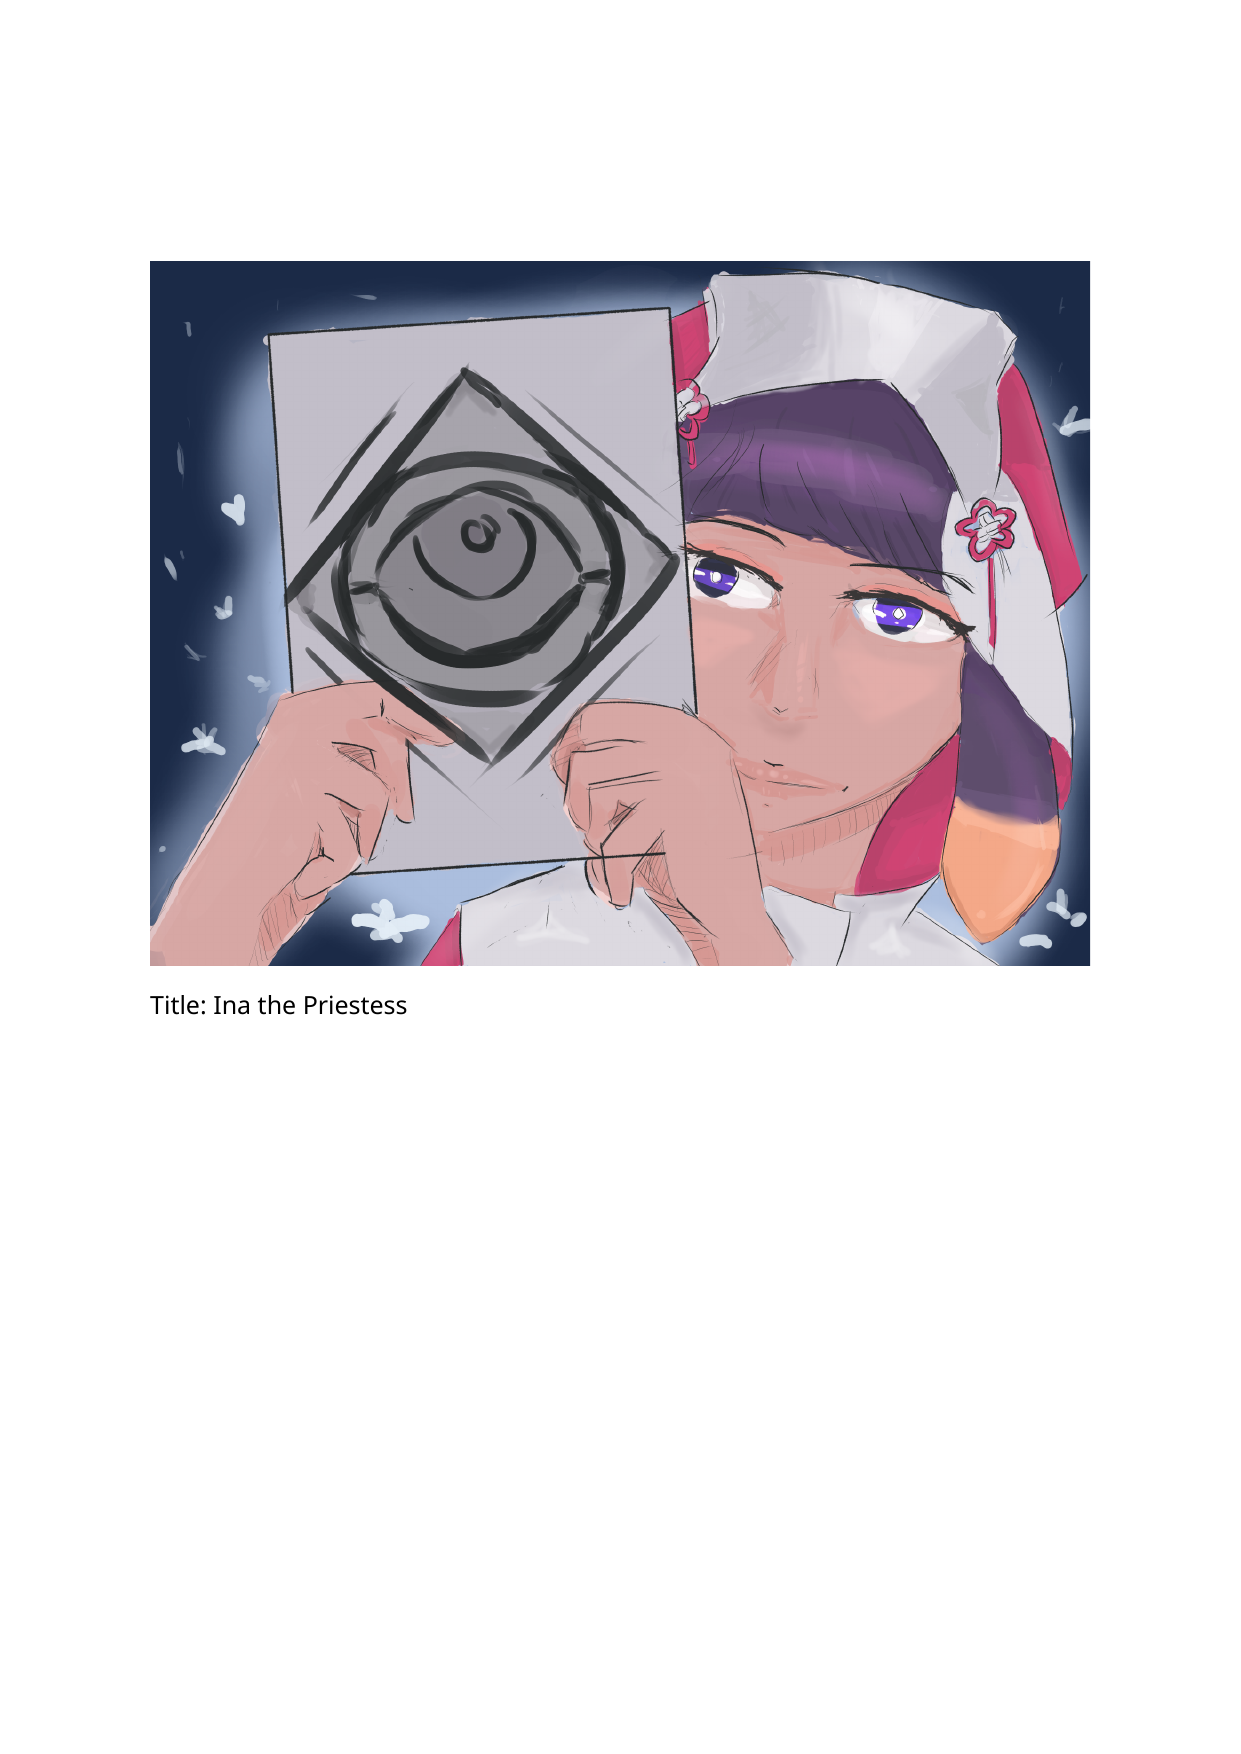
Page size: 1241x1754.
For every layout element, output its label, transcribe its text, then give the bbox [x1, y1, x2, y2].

picture [150, 261, 1091, 966]
text Title: Ina the Priestess [150, 988, 1090, 1022]
